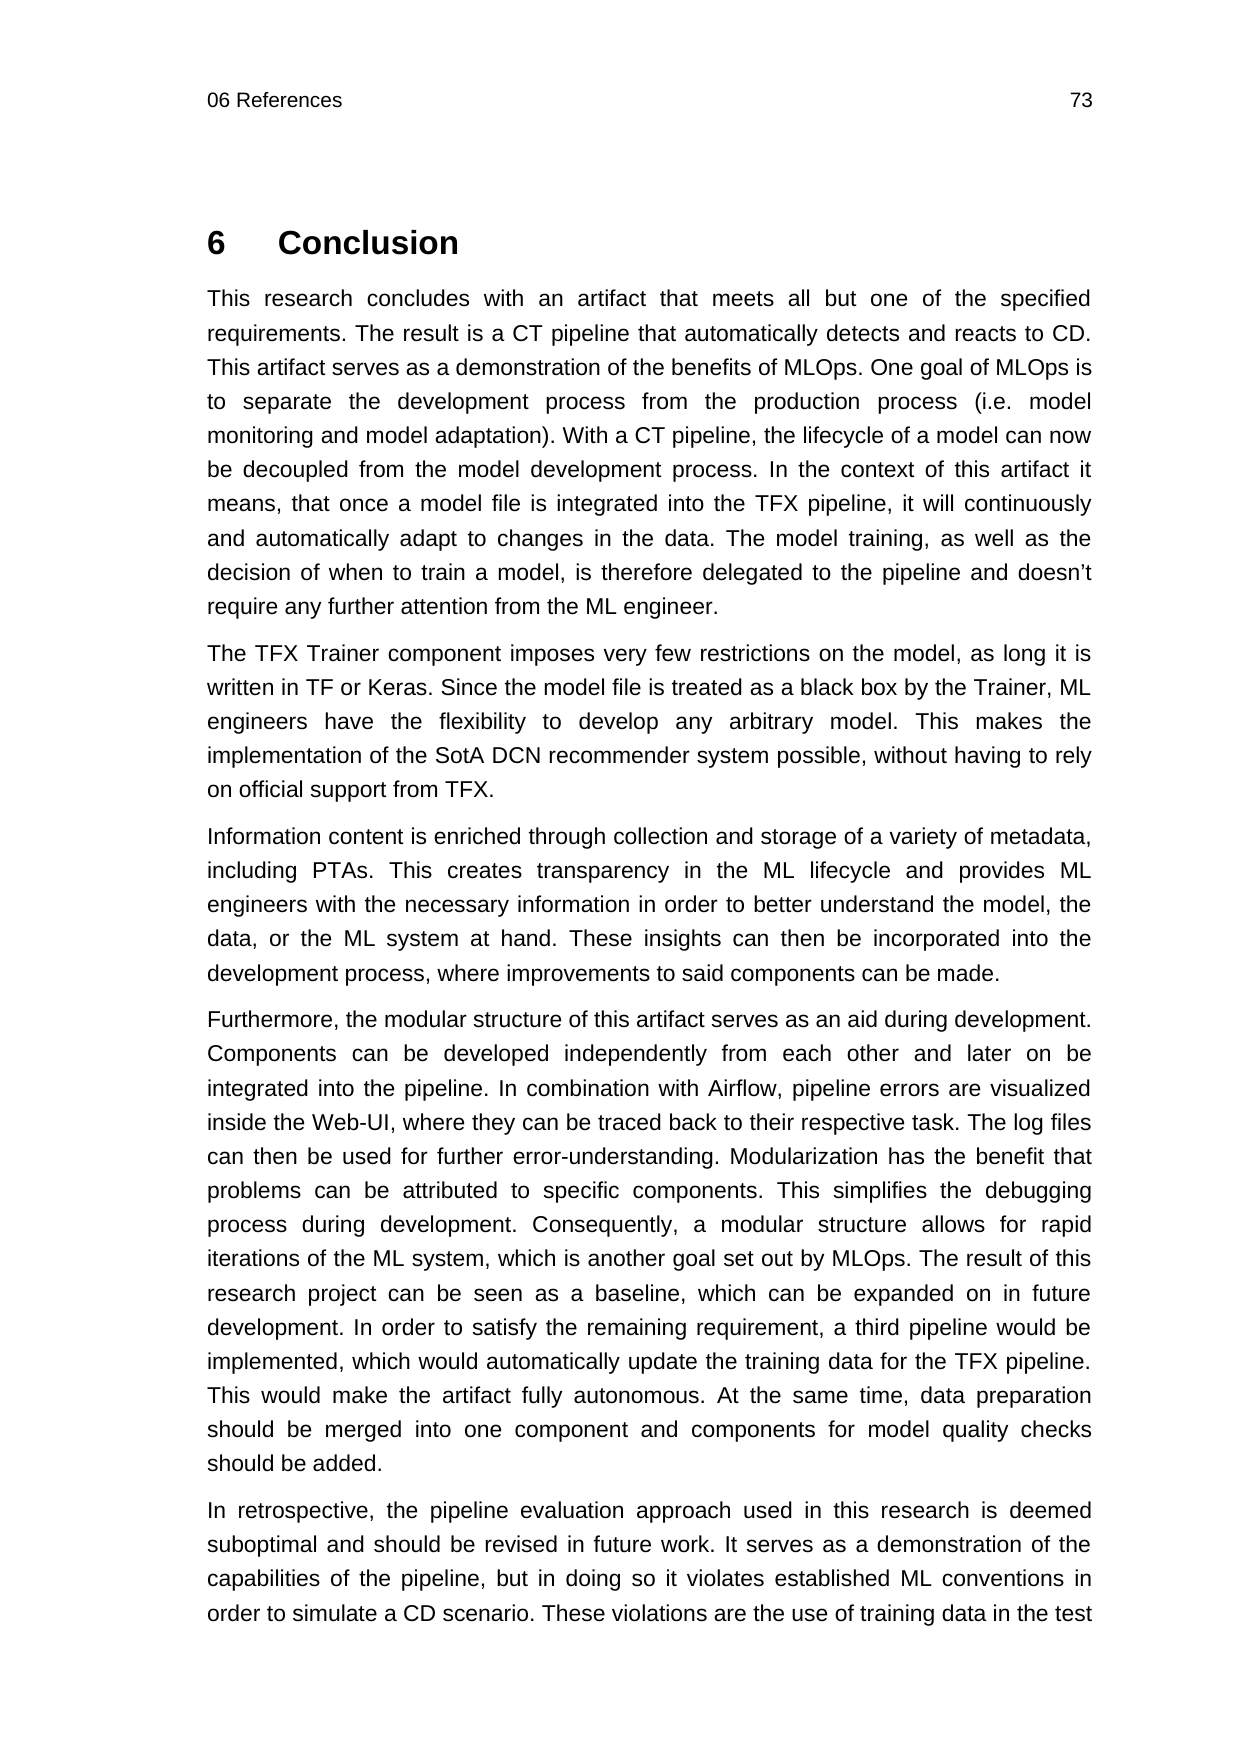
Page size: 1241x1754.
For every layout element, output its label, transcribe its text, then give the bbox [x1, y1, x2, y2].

text Furthermore, the modular structure of this artifact serves as an aid during development. Components can be developed independently from each other and later on be integrated into the pipeline. In combination with Airflow, pipeline errors are visualized inside the Web-UI, where they can be traced back to their respective task. The log files can then be used for further error-understanding. Modularization has the benefit that problems can be attributed to specific components. This simplifies the debugging process during development. Consequently, a modular structure allows for rapid iterations of the ML system, which is another goal set out by MLOps. The result of this research project can be seen as a baseline, which can be expanded on in future development. In order to satisfy the remaining requirement, a third pipeline would be implemented, which would automatically update the training data for the TFX pipeline. This would make the artifact fully autonomous. At the same time, data preparation should be merged into one component and components for model quality checks should be added. [207, 1006, 1092, 1477]
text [207, 1497, 1092, 1626]
text This research concludes with an artifact that meets all but one of the specified requirements. The result is a CT pipeline that automatically detects and reacts to CD. This artifact serves as a demonstration of the benefits of MLOps. One goal of MLOps is to separate the development process from the production process (i.e. model monitoring and model adaptation). With a CT pipeline, the lifecycle of a model can now be decoupled from the model development process. In the context of this artifact it means, that once a model file is integrated into the TFX pipeline, it will continuously and automatically adapt to changes in the data. The model training, as well as the decision of when to train a model, is therefore delegated to the pipeline and doesn’t require any further attention from the ML engineer. [207, 285, 1092, 619]
text The TFX Trainer component imposes very few restrictions on the model, as long it is written in TF or Keras. Since the model file is treated as a black box by the Trainer, ML engineers have the flexibility to develop any arbitrary model. This makes the implementation of the SotA DCN recommender system possible, without having to rely on official support from TFX. [207, 639, 1092, 802]
subtitle Conclusion [207, 223, 1092, 261]
text Information content is enriched through collection and storage of a variety of metadata, including PTAs. This creates transparency in the ML lifecycle and provides ML engineers with the necessary information in order to better understand the model, the data, or the ML system at hand. These insights can then be incorporated into the development process, where improvements to said components can be made. [207, 823, 1092, 986]
